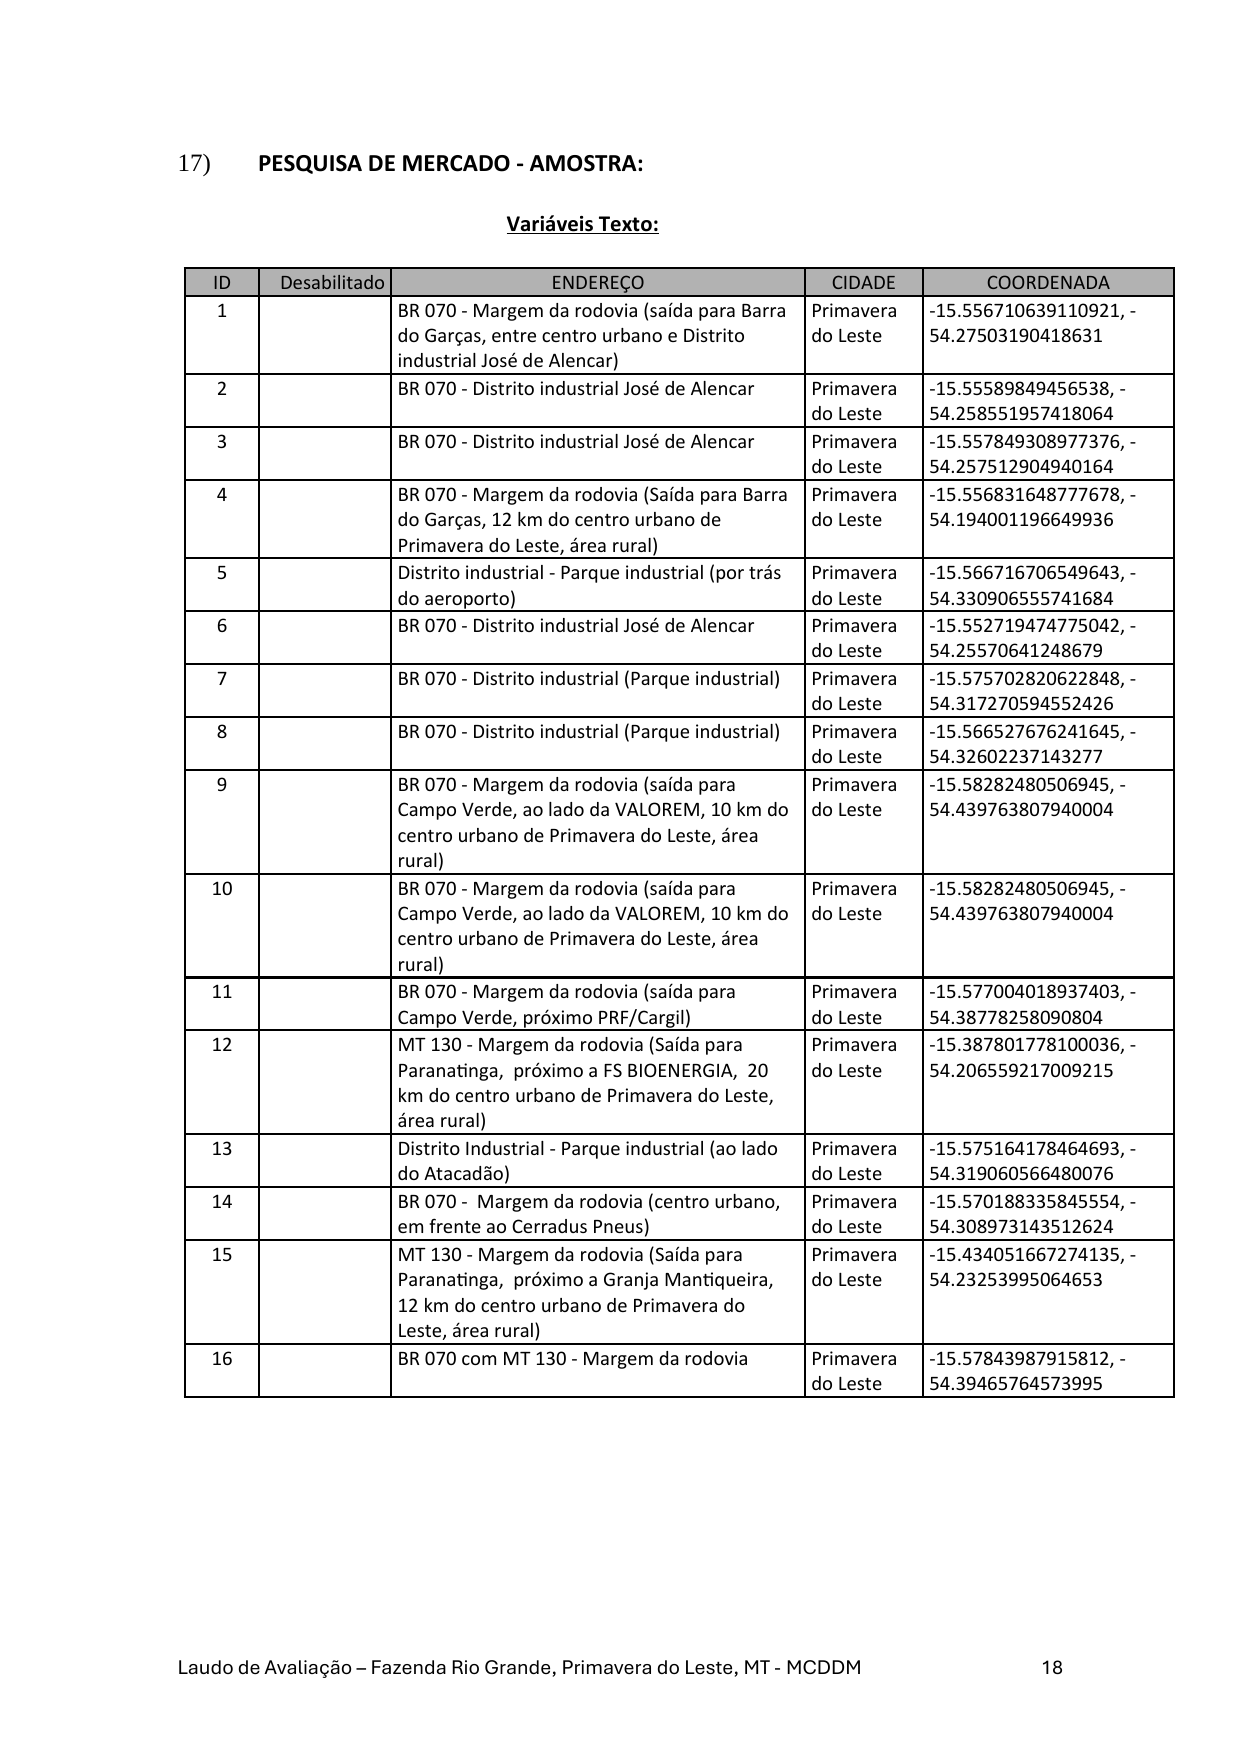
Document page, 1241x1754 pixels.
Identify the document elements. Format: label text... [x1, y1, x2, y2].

table_cell 5 [186, 559, 258, 610]
table_cell Primavera do Leste [806, 612, 922, 663]
table_cell -15.58282480506945, -54.439763807940004 [924, 875, 1173, 976]
table_cell BR 070 - Margem da rodovia (saída para Campo Verde, próximo PRF/Cargil) [392, 979, 804, 1029]
table_cell 10 [186, 875, 258, 976]
table_header CIDADE [806, 269, 922, 295]
table_cell 6 [186, 612, 258, 663]
table_cell -15.557849308977376, -54.257512904940164 [924, 428, 1173, 479]
table_cell BR 070 - Distrito industrial (Parque industrial) [392, 718, 804, 769]
table_header Desabilitado [260, 269, 390, 295]
table_cell Primavera do Leste [806, 1031, 922, 1133]
table_cell [260, 375, 390, 426]
table_cell 13 [186, 1135, 258, 1186]
list PESQUISA DE MERCADO - AMOSTRA: [177, 148, 988, 178]
table_cell -15.577004018937403, -54.38778258090804 [924, 979, 1173, 1029]
table_cell -15.575164178464693, -54.319060566480076 [924, 1135, 1173, 1186]
table_cell [260, 1031, 390, 1133]
table_cell -15.387801778100036, -54.206559217009215 [924, 1031, 1173, 1133]
table_cell [260, 979, 390, 1029]
table_cell [260, 297, 390, 373]
table_cell 1 [186, 297, 258, 373]
table_cell 8 [186, 718, 258, 769]
table_cell Primavera do Leste [806, 979, 922, 1029]
table_cell Distrito industrial - Parque industrial (por trás do aeroporto) [392, 559, 804, 610]
table_cell [260, 771, 390, 873]
table_cell [260, 612, 390, 663]
table_cell [260, 428, 390, 479]
table_cell 11 [186, 979, 258, 1029]
table_cell -15.556710639110921, -54.27503190418631 [924, 297, 1173, 373]
table_cell BR 070 - Distrito industrial (Parque industrial) [392, 665, 804, 716]
table_cell BR 070 - Distrito industrial José de Alencar [392, 612, 804, 663]
table_cell Primavera do Leste [806, 665, 922, 716]
table_cell -15.566527676241645, -54.32602237143277 [924, 718, 1173, 769]
table_cell [260, 875, 390, 976]
table_cell Primavera do Leste [806, 1345, 922, 1396]
table_cell Primavera do Leste [806, 297, 922, 373]
table_cell [260, 1135, 390, 1186]
table_cell [260, 718, 390, 769]
table_cell Primavera do Leste [806, 875, 922, 976]
table_cell BR 070 - Margem da rodovia (saída para Campo Verde, ao lado da VALOREM, 10 km do centro urbano de Primavera do Leste, área rural) [392, 875, 804, 976]
table_cell BR 070 - Margem da rodovia (saída para Barra do Garças, entre centro urbano e Distrito industrial José de Alencar) [392, 297, 804, 373]
table_cell 3 [186, 428, 258, 479]
table_cell -15.575702820622848, -54.317270594552426 [924, 665, 1173, 716]
table_cell BR 070 - Distrito industrial José de Alencar [392, 375, 804, 426]
table_cell -15.57843987915812, -54.39465764573995 [924, 1345, 1173, 1396]
table_cell [260, 665, 390, 716]
table_cell MT 130 - Margem da rodovia (Saída para Paranatinga, próximo a FS BIOENERGIA, 20 km do centro urbano de Primavera do Leste, área rural) [392, 1031, 804, 1133]
table_header COORDENADA [924, 269, 1173, 295]
table_cell Primavera do Leste [806, 559, 922, 610]
table_cell 16 [186, 1345, 258, 1396]
table_cell Primavera do Leste [806, 1188, 922, 1239]
table_cell -15.566716706549643, -54.330906555741684 [924, 559, 1173, 610]
table_cell 15 [186, 1241, 258, 1343]
table_cell Primavera do Leste [806, 481, 922, 557]
table_cell -15.556831648777678, -54.194001196649936 [924, 481, 1173, 557]
table_cell 7 [186, 665, 258, 716]
table_cell Primavera do Leste [806, 375, 922, 426]
table_cell 14 [186, 1188, 258, 1239]
table_cell BR 070 com MT 130 - Margem da rodovia [392, 1345, 804, 1396]
table_header ENDEREÇO [392, 269, 804, 295]
table_cell [260, 1345, 390, 1396]
table_cell -15.570188335845554, -54.308973143512624 [924, 1188, 1173, 1239]
table_cell 2 [186, 375, 258, 426]
table_cell [260, 1188, 390, 1239]
table_cell 9 [186, 771, 258, 873]
table_cell -15.552719474775042, -54.25570641248679 [924, 612, 1173, 663]
table_cell BR 070 - Margem da rodovia (Saída para Barra do Garças, 12 km do centro urbano de Primavera do Leste, área rural) [392, 481, 804, 557]
table_cell [260, 1241, 390, 1343]
table_cell -15.434051667274135, -54.23253995064653 [924, 1241, 1173, 1343]
table_cell Distrito Industrial - Parque industrial (ao lado do Atacadão) [392, 1135, 804, 1186]
table_cell -15.55589849456538, -54.258551957418064 [924, 375, 1173, 426]
table_cell [260, 481, 390, 557]
table_cell -15.58282480506945, -54.439763807940004 [924, 771, 1173, 873]
table_cell 4 [186, 481, 258, 557]
table_cell [260, 559, 390, 610]
table_cell BR 070 - Margem da rodovia (saída para Campo Verde, ao lado da VALOREM, 10 km do centro urbano de Primavera do Leste, área rural) [392, 771, 804, 873]
table_header ID [186, 269, 258, 295]
table_cell MT 130 - Margem da rodovia (Saída para Paranatinga, próximo a Granja Mantiqueira, 12 km do centro urbano de Primavera do Leste, área rural) [392, 1241, 804, 1343]
table_cell Primavera do Leste [806, 428, 922, 479]
list Variáveis Texto: [177, 209, 988, 237]
table_cell BR 070 - Distrito industrial José de Alencar [392, 428, 804, 479]
table_cell BR 070 - Margem da rodovia (centro urbano, em frente ao Cerradus Pneus) [392, 1188, 804, 1239]
table_cell Primavera do Leste [806, 1135, 922, 1186]
table_cell Primavera do Leste [806, 771, 922, 873]
table_cell 12 [186, 1031, 258, 1133]
table_cell Primavera do Leste [806, 1241, 922, 1343]
table_cell Primavera do Leste [806, 718, 922, 769]
